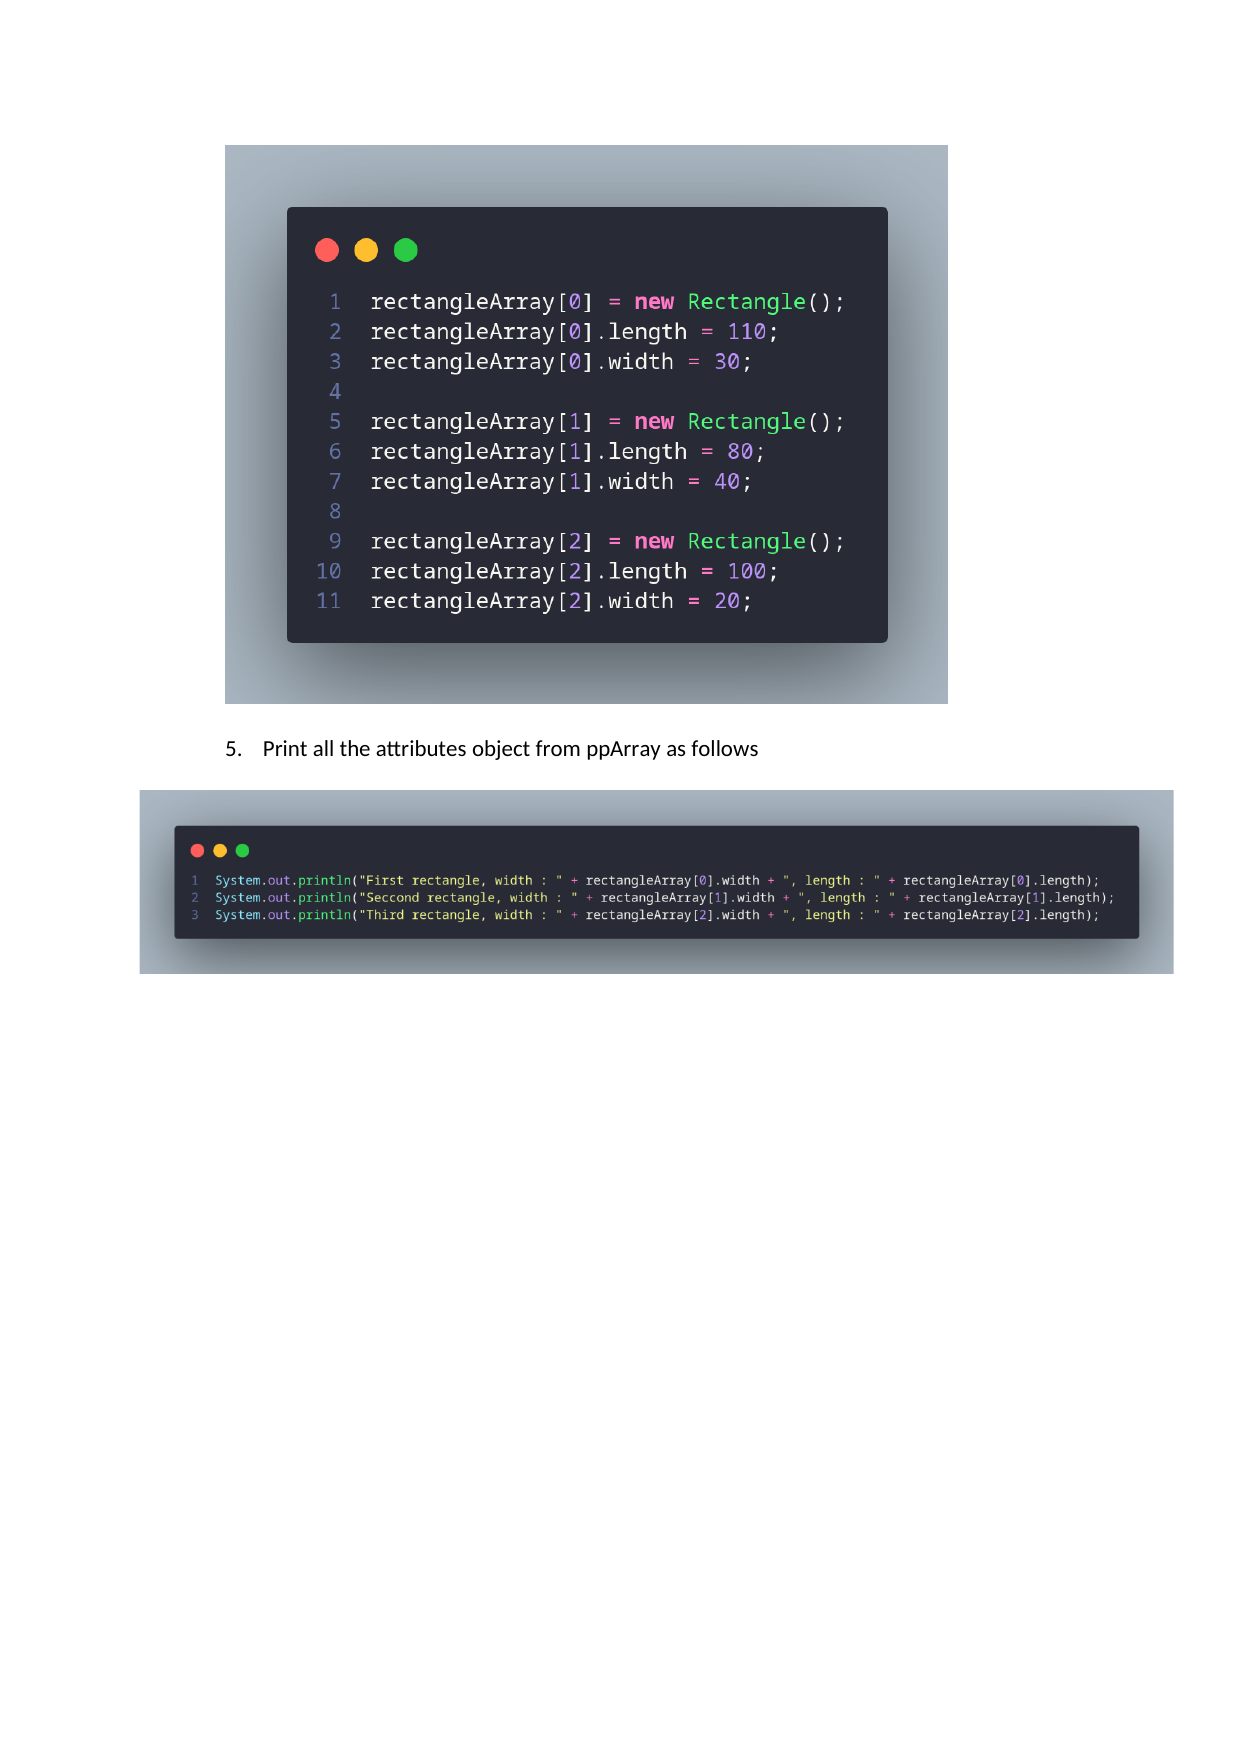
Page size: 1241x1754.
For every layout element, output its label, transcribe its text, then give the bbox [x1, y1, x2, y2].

picture [139, 790, 1174, 974]
picture [225, 145, 948, 704]
list Print all the attributes object from ppArray as follows [225, 734, 1176, 762]
